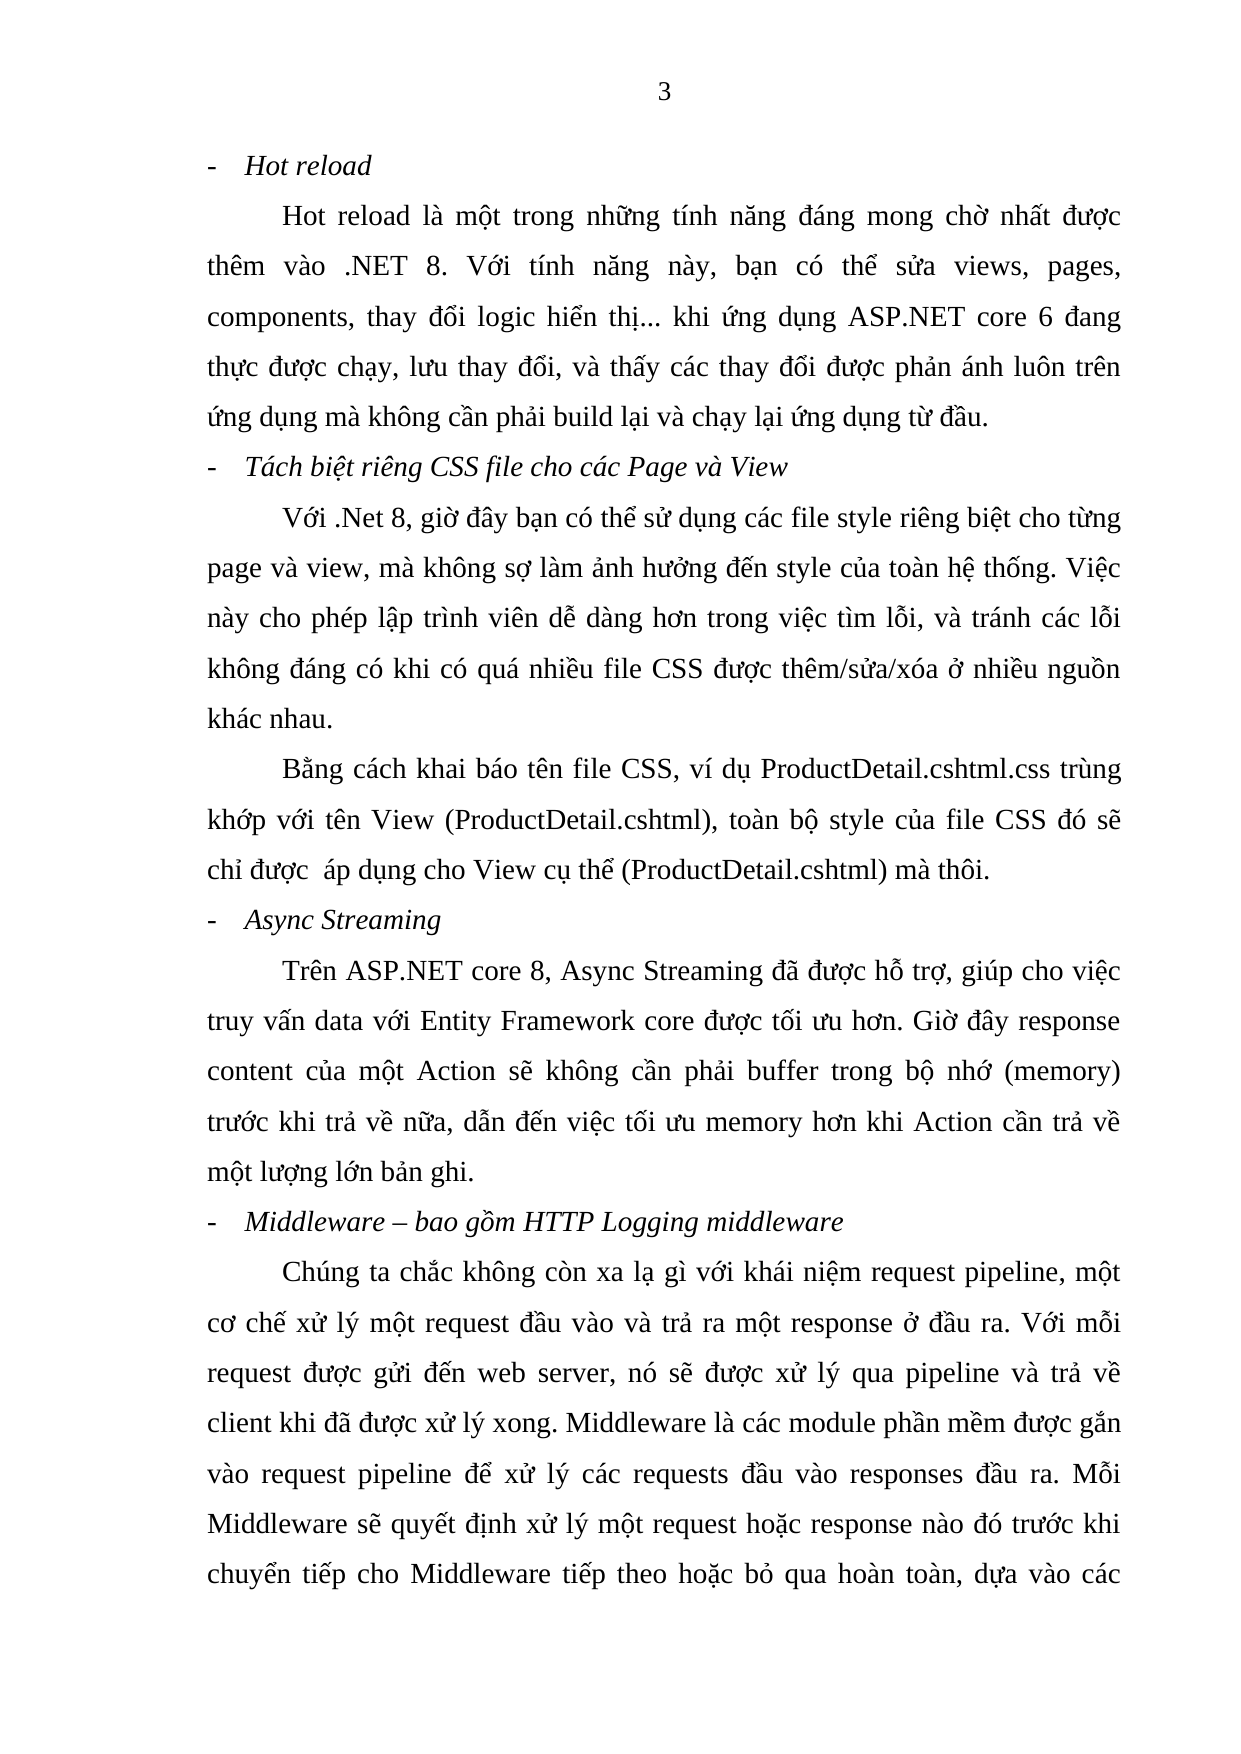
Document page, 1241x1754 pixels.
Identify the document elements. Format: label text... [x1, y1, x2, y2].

text Trên ASP.NET core 8, Async Streaming đã được hỗ trợ, giúp cho việc truy vấn data với Entity Framework core được tối ưu hơn. Giờ đây response content của một Action sẽ không cần phải buffer trong bộ nhớ (memory) trước khi trả về nữa, dẫn đến việc tối ưu memory hơn khi Action cần trả về một lượng lớn bản ghi. [207, 953, 1122, 1187]
list Hot reload [207, 148, 1122, 181]
list Async Streaming [207, 902, 1122, 936]
text Hot reload là một trong những tính năng đáng mong chờ nhất được thêm vào .NET 8. Với tính năng này, bạn có thể sửa views, pages, components, thay đổi logic hiển thị... khi ứng dụng ASP.NET core 6 đang thực được chạy, lưu thay đổi, và thấy các thay đổi được phản ánh luôn trên ứng dụng mà không cần phải build lại và chạy lại ứng dụng từ đầu. [207, 198, 1122, 433]
list Middleware – bao gồm HTTP Logging middleware [207, 1204, 1122, 1238]
list Tách biệt riêng CSS file cho các Page và View [207, 449, 1122, 483]
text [207, 1254, 1122, 1590]
text Với .Net 8, giờ đây bạn có thể sử dụng các file style riêng biệt cho từng page và view, mà không sợ làm ảnh hưởng đến style của toàn hệ thống. Việc này cho phép lập trình viên dễ dàng hơn trong việc tìm lỗi, và tránh các lỗi không đáng có khi có quá nhiều file CSS được thêm/sửa/xóa ở nhiều nguồn khác nhau. [207, 500, 1122, 735]
text Bằng cách khai báo tên file CSS, ví dụ ProductDetail.cshtml.css trùng khớp với tên View (ProductDetail.cshtml), toàn bộ style của file CSS đó sẽ chỉ được áp dụng cho View cụ thể (ProductDetail.cshtml) mà thôi. [207, 751, 1122, 886]
